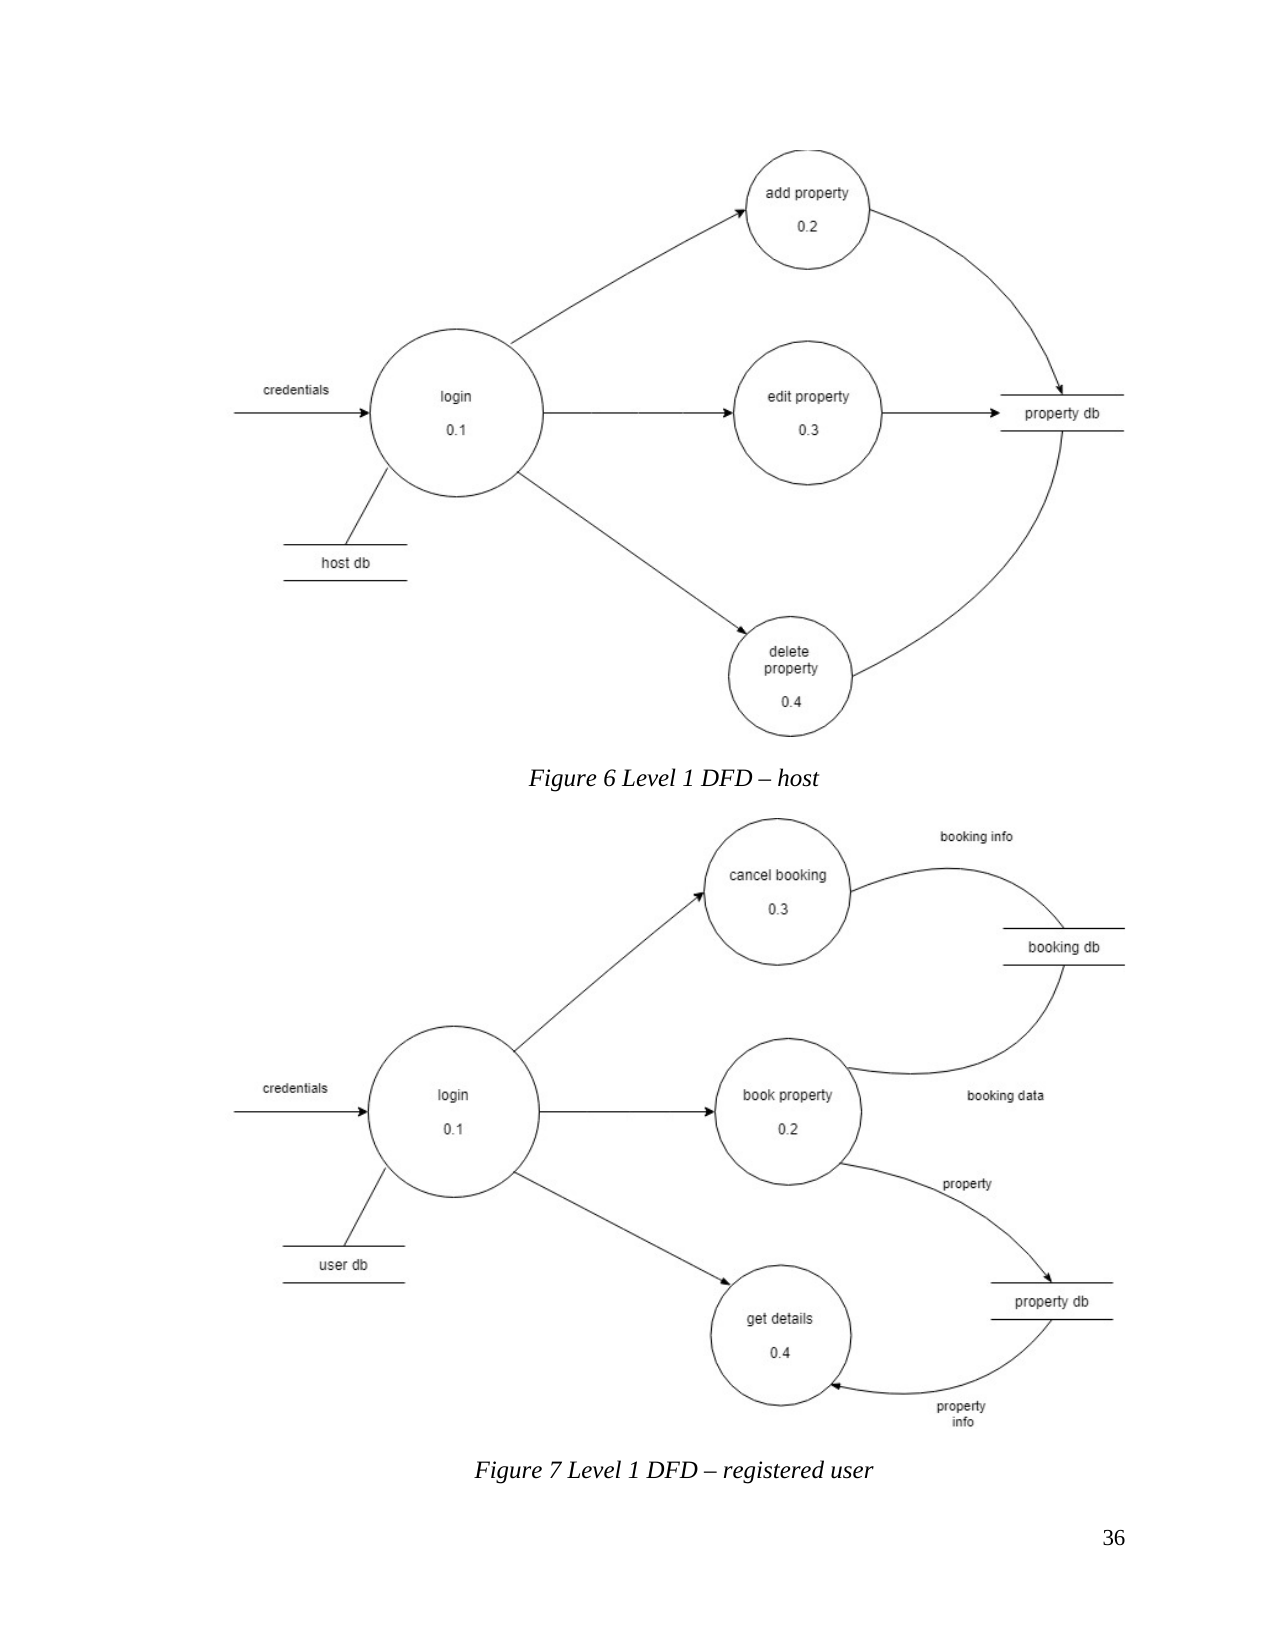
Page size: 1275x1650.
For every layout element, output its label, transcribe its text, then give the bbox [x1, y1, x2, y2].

text Figure 7 Level 1 DFD – registered user [225, 1455, 1125, 1484]
text Figure 6 Level 1 DFD – host [225, 763, 1125, 792]
picture [225, 818, 1125, 1429]
picture [225, 150, 1125, 737]
